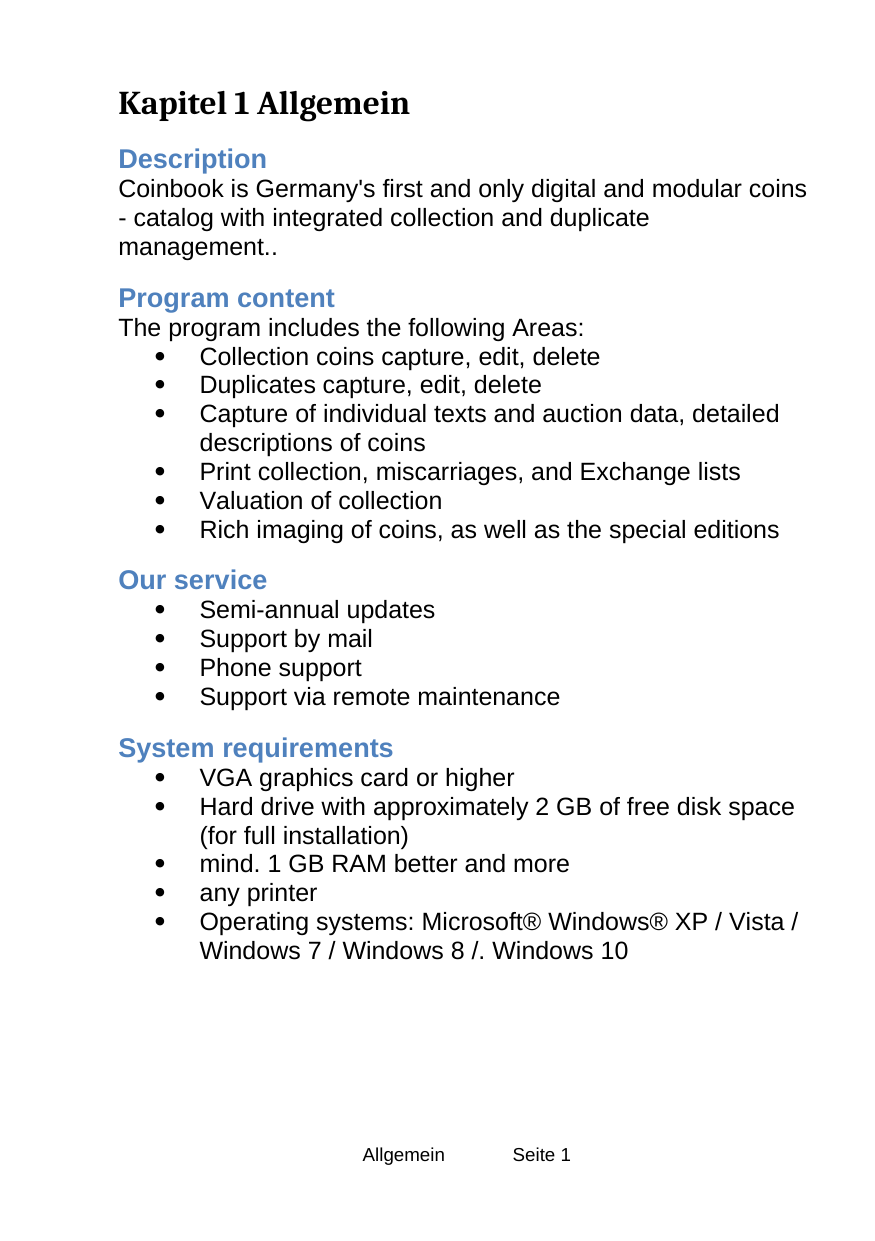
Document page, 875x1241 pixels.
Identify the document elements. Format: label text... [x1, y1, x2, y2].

subtitle Description [118, 143, 815, 174]
subtitle Our service [118, 564, 815, 596]
subtitle Program content [118, 282, 815, 313]
list Duplicates capture, edit, delete [156, 370, 815, 399]
list Phone support [156, 653, 815, 682]
list Support via remote maintenance [156, 682, 815, 711]
text The program includes the following Areas: [118, 313, 815, 342]
list Rich imaging of coins, as well as the special editions [156, 514, 815, 543]
list Valuation of collection [156, 486, 815, 514]
list Capture of individual texts and auction data, detailed descriptions of coins [156, 399, 815, 457]
subtitle Allgemein [118, 84, 815, 122]
list Semi-annual updates [156, 596, 815, 624]
list Hard drive with approximately 2 GB of free disk space (for full installation) [156, 792, 815, 849]
list Print collection, miscarriages, and Exchange lists [156, 457, 815, 486]
list mind. 1 GB RAM better and more [156, 849, 815, 878]
subtitle System requirements [118, 732, 815, 763]
text Coinbook is Germany's first and only digital and modular coins - catalog with integrated collection and duplicate management.. [118, 174, 815, 261]
list Support by mail [156, 624, 815, 653]
list VGA graphics card or higher [156, 763, 815, 792]
list Collection coins capture, edit, delete [156, 342, 815, 370]
list any printer [156, 878, 815, 907]
list Operating systems: Microsoft® Windows® XP / Vista / Windows 7 / Windows 8 /. Windows 10 [156, 907, 815, 965]
